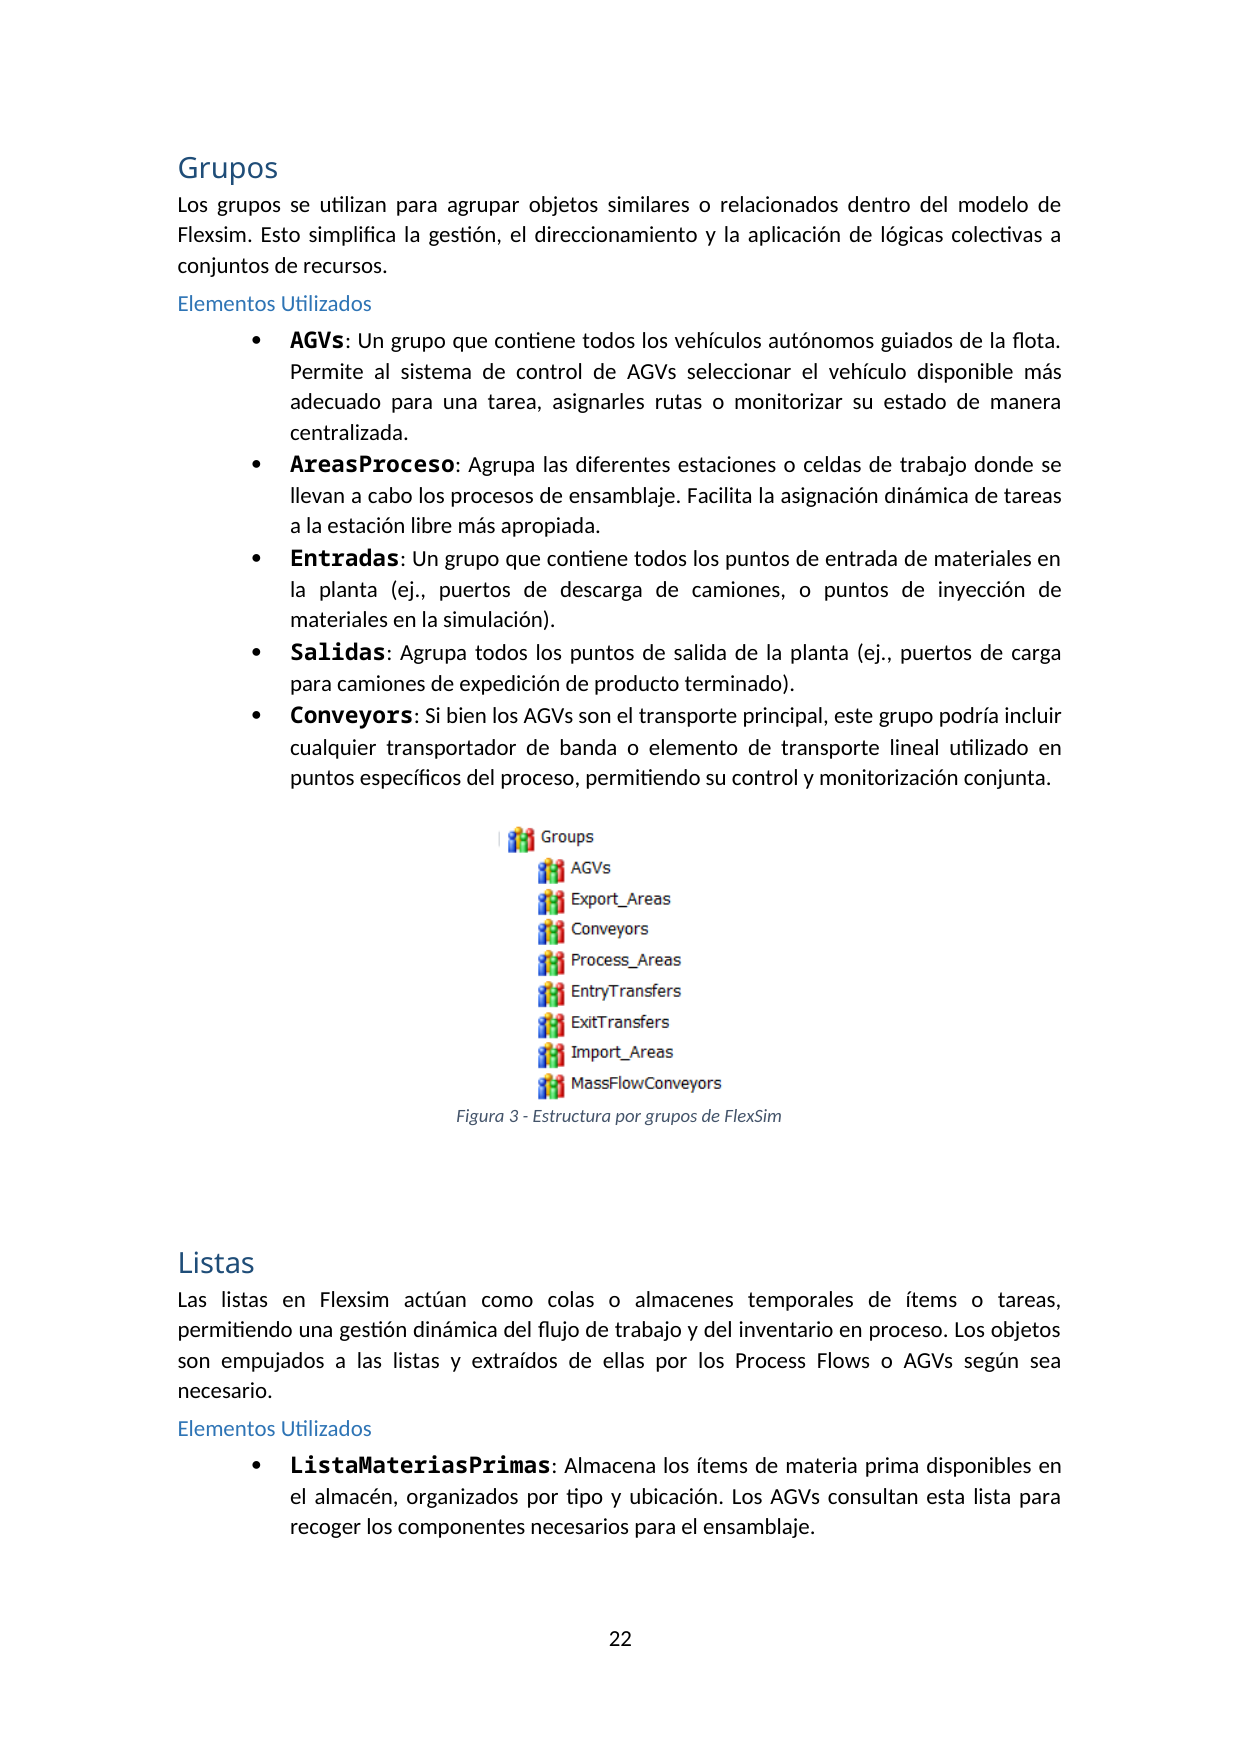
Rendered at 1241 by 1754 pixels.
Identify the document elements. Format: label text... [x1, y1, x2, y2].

subtitle Elementos Utilizados [177, 289, 1063, 317]
text Los grupos se utilizan para agrupar objetos similares o relacionados dentro del modelo de Flexsim. Esto simplifica la gestión, el direccionamiento y la aplicación de lógicas colectivas a conjuntos de recursos. [177, 190, 1063, 279]
picture [498, 823, 742, 1102]
text Las listas en Flexsim actúan como colas o almacenes temporales de ítems o tareas, permitiendo una gestión dinámica del flujo de trabajo y del inventario en proceso. Los objetos son empujados a las listas y extraídos de ellas por los Process Flows o AGVs según sea necesario. [177, 1285, 1063, 1404]
list AGVs: Un grupo que contiene todos los vehículos autónomos guiados de la flota. Permite al sistema de control de AGVs seleccionar el vehículo disponible más adecuado para una tarea, asignarles rutas o monitorizar su estado de manera centralizada. [252, 324, 1063, 446]
list Conveyors: Si bien los AGVs son el transporte principal, este grupo podría incluir cualquier transportador de banda o elemento de transporte lineal utilizado en puntos específicos del proceso, permitiendo su control y monitorización conjunta. [252, 699, 1063, 791]
list Salidas: Agrupa todos los puntos de salida de la planta (ej., puertos de carga para camiones de expedición de producto terminado). [252, 636, 1063, 697]
subtitle Grupos [177, 148, 1063, 187]
subtitle Listas [177, 1242, 1063, 1282]
list Entradas: Un grupo que contiene todos los puntos de entrada de materiales en la planta (ej., puertos de descarga de camiones, o puntos de inyección de materiales en la simulación). [252, 542, 1063, 633]
subtitle Elementos Utilizados [177, 1414, 1063, 1442]
list ListaMateriasPrimas: Almacena los ítems de materia prima disponibles en el almacén, organizados por tipo y ubicación. Los AGVs consultan esta lista para recoger los componentes necesarios para el ensamblaje. [252, 1449, 1063, 1541]
list AreasProceso: Agrupa las diferentes estaciones o celdas de trabajo donde se llevan a cabo los procesos de ensamblaje. Facilita la asignación dinámica de tareas a la estación libre más apropiada. [252, 448, 1063, 539]
